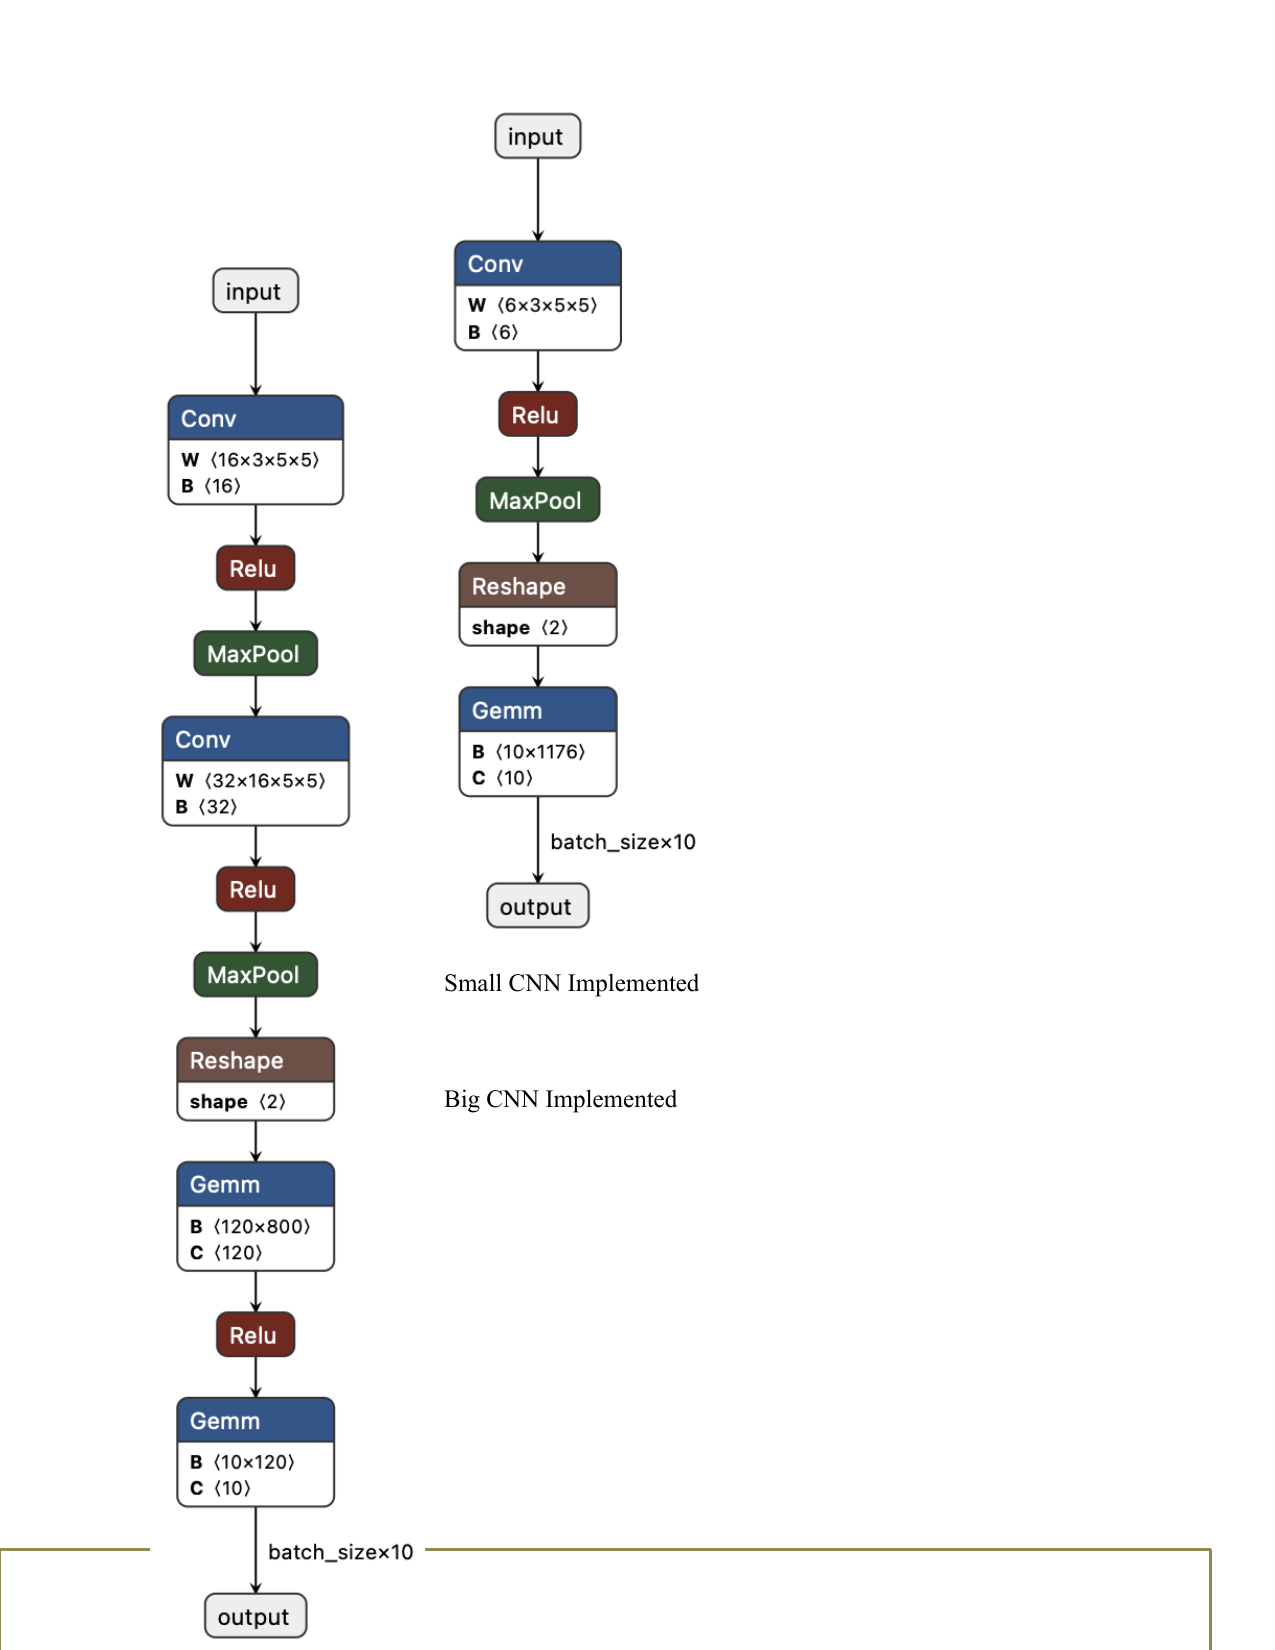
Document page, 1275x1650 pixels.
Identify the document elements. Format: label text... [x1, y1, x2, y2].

picture [150, 256, 426, 1648]
text Small CNN Implemented [426, 969, 1125, 997]
text Big CNN Implemented [426, 1085, 1125, 1112]
picture [443, 102, 711, 941]
